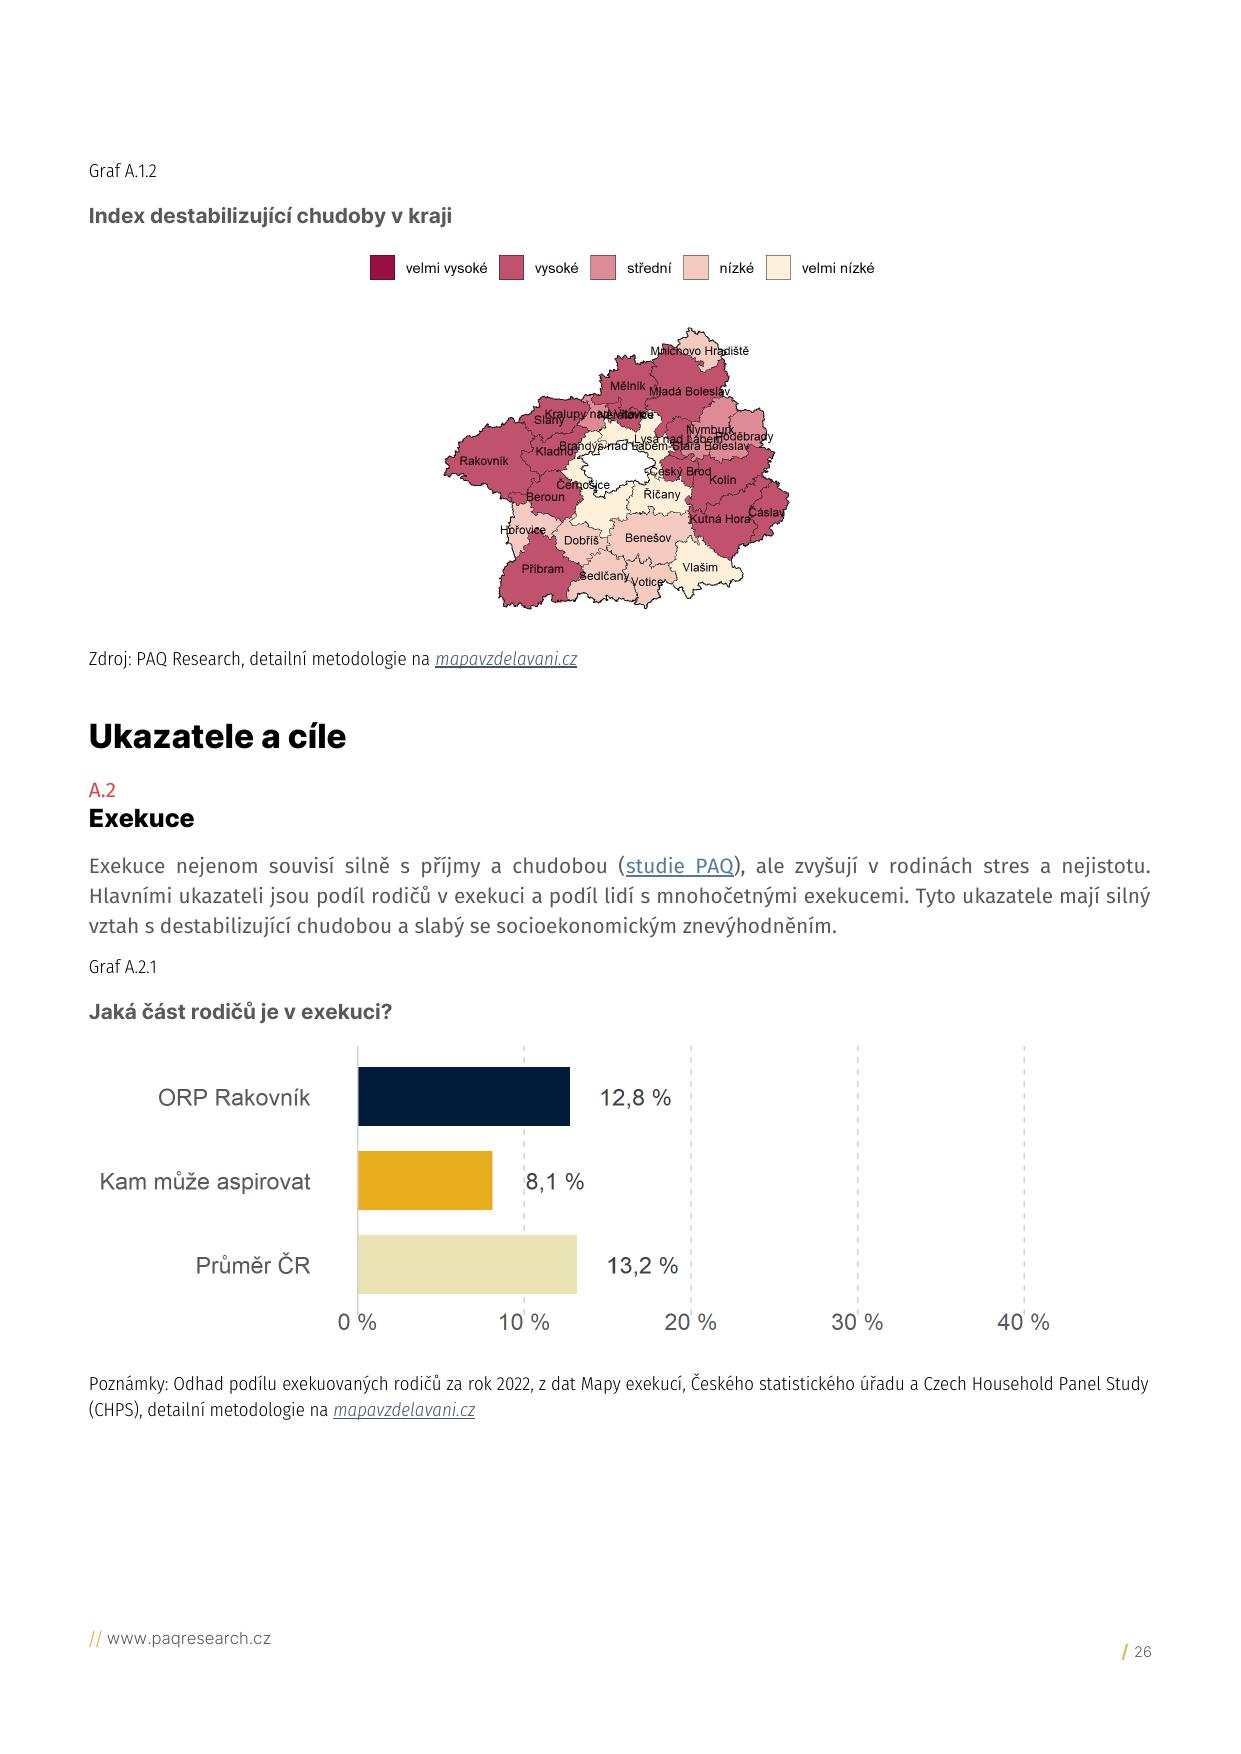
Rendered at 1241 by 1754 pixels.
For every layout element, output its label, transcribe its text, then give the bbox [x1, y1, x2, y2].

text Exekuce nejenom souvisí silně s příjmy a chudobou (studie PAQ), ale zvyšují v rodinách stres a nejistotu. Hlavními ukazateli jsou podíl rodičů v exekuci a podíl lidí s mnohočetnými exekucemi. Tyto ukazatele mají silný vztah s destabilizující chudobou a slabý se socioekonomickým znevýhodněním. [89, 849, 1152, 939]
picture [88, 1024, 1139, 1356]
text Graf A.1.2 [89, 160, 1152, 183]
text Graf A.2.1 [89, 956, 1152, 978]
text A.2 [89, 773, 1152, 803]
text Jaká část rodičů je v exekuci? [89, 994, 1152, 1024]
text Zdroj: PAQ Research, detailní metodologie na mapavzdelavani.cz [89, 647, 1152, 670]
subtitle Exekuce [89, 803, 1152, 833]
picture [88, 228, 1139, 631]
text Poznámky: Odhad podílu exekuovaných rodičů za rok 2022, z dat Mapy exekucí, Českého statistického úřadu a Czech Household Panel Study (CHPS), detailní metodologie na mapavzdelavani.cz [89, 1373, 1152, 1421]
subtitle Ukazatele a cíle [89, 716, 1152, 756]
text Index destabilizující chudoby v kraji [89, 198, 1152, 229]
